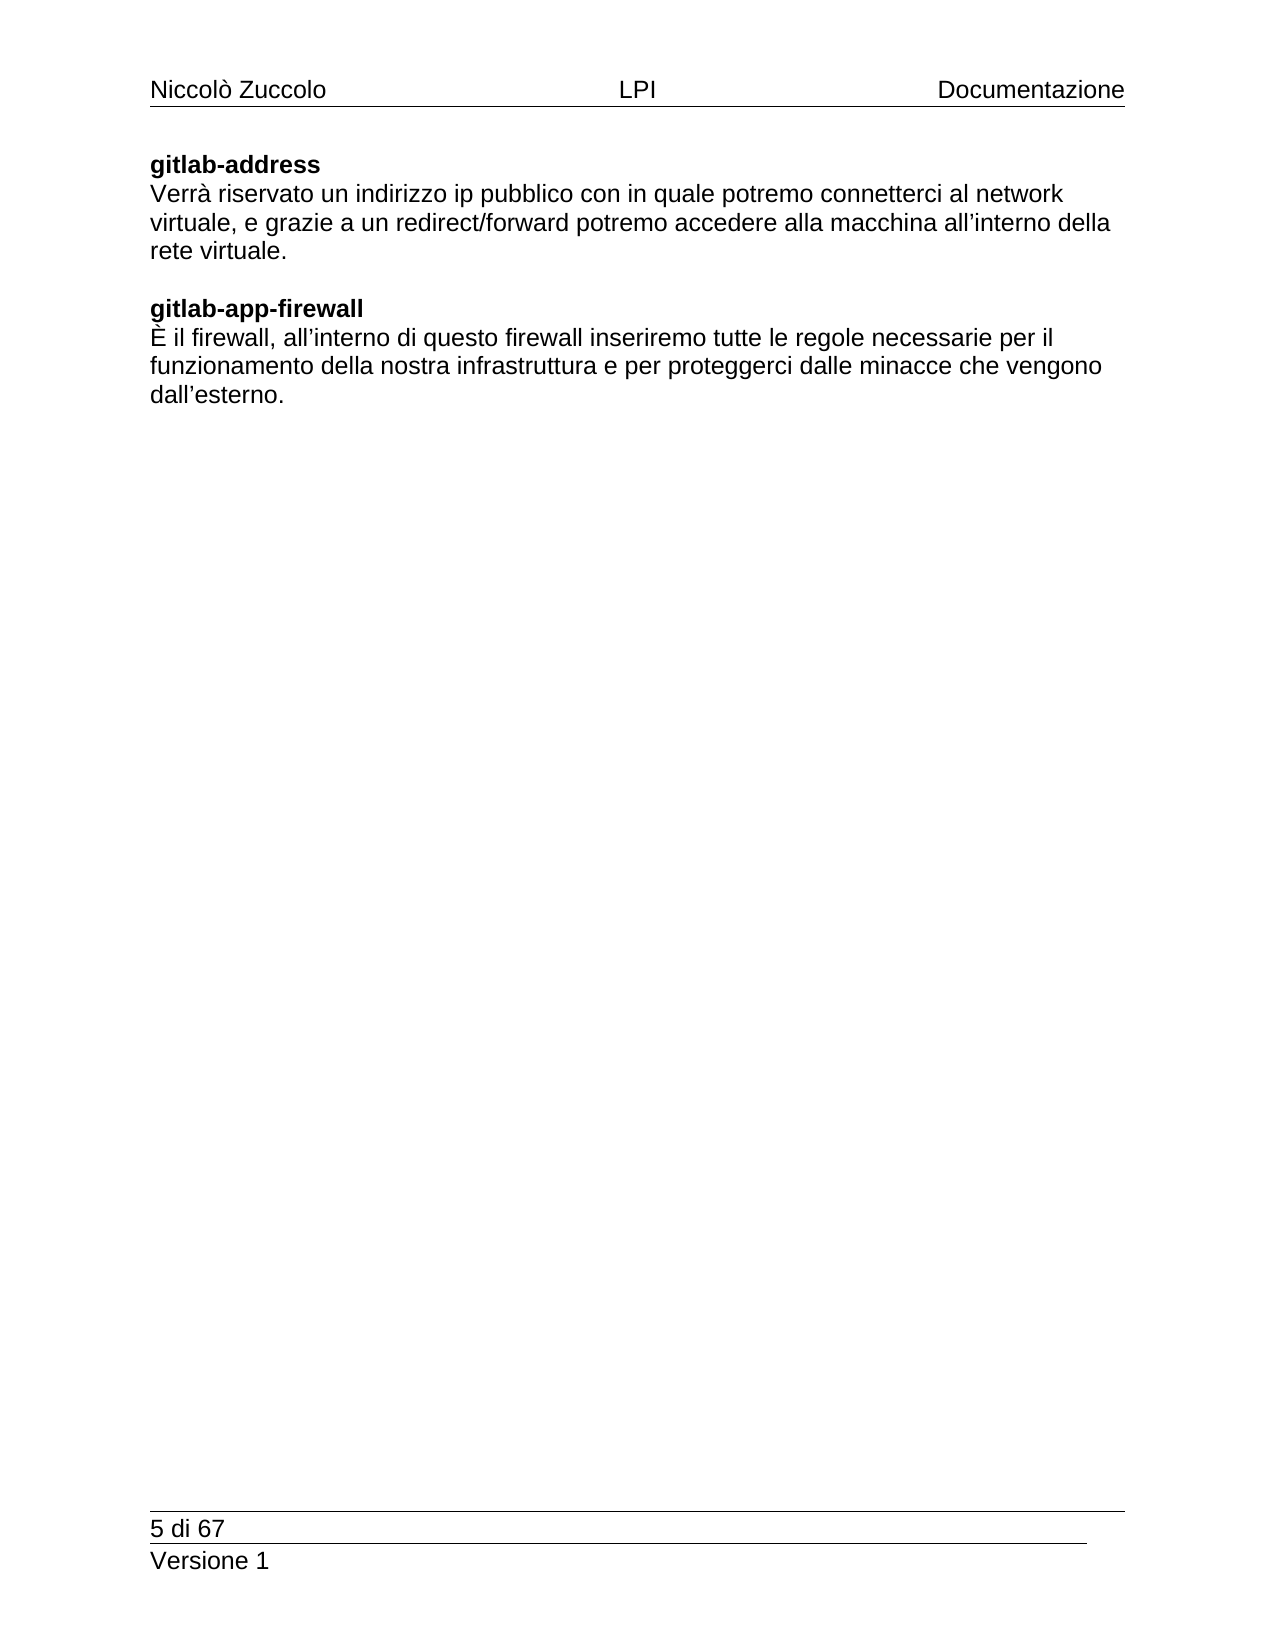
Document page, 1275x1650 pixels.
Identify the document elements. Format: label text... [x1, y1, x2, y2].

text Verrà riservato un indirizzo ip pubblico con in quale potremo connetterci al network virtuale, e grazie a un redirect/forward potremo accedere alla macchina all’interno della rete virtuale. [150, 179, 1125, 265]
text gitlab-address [150, 150, 1125, 179]
text È il firewall, all’interno di questo firewall inseriremo tutte le regole necessarie per il funzionamento della nostra infrastruttura e per proteggerci dalle minacce che vengono dall’esterno. [150, 322, 1125, 409]
text gitlab-app-firewall [150, 294, 1125, 322]
